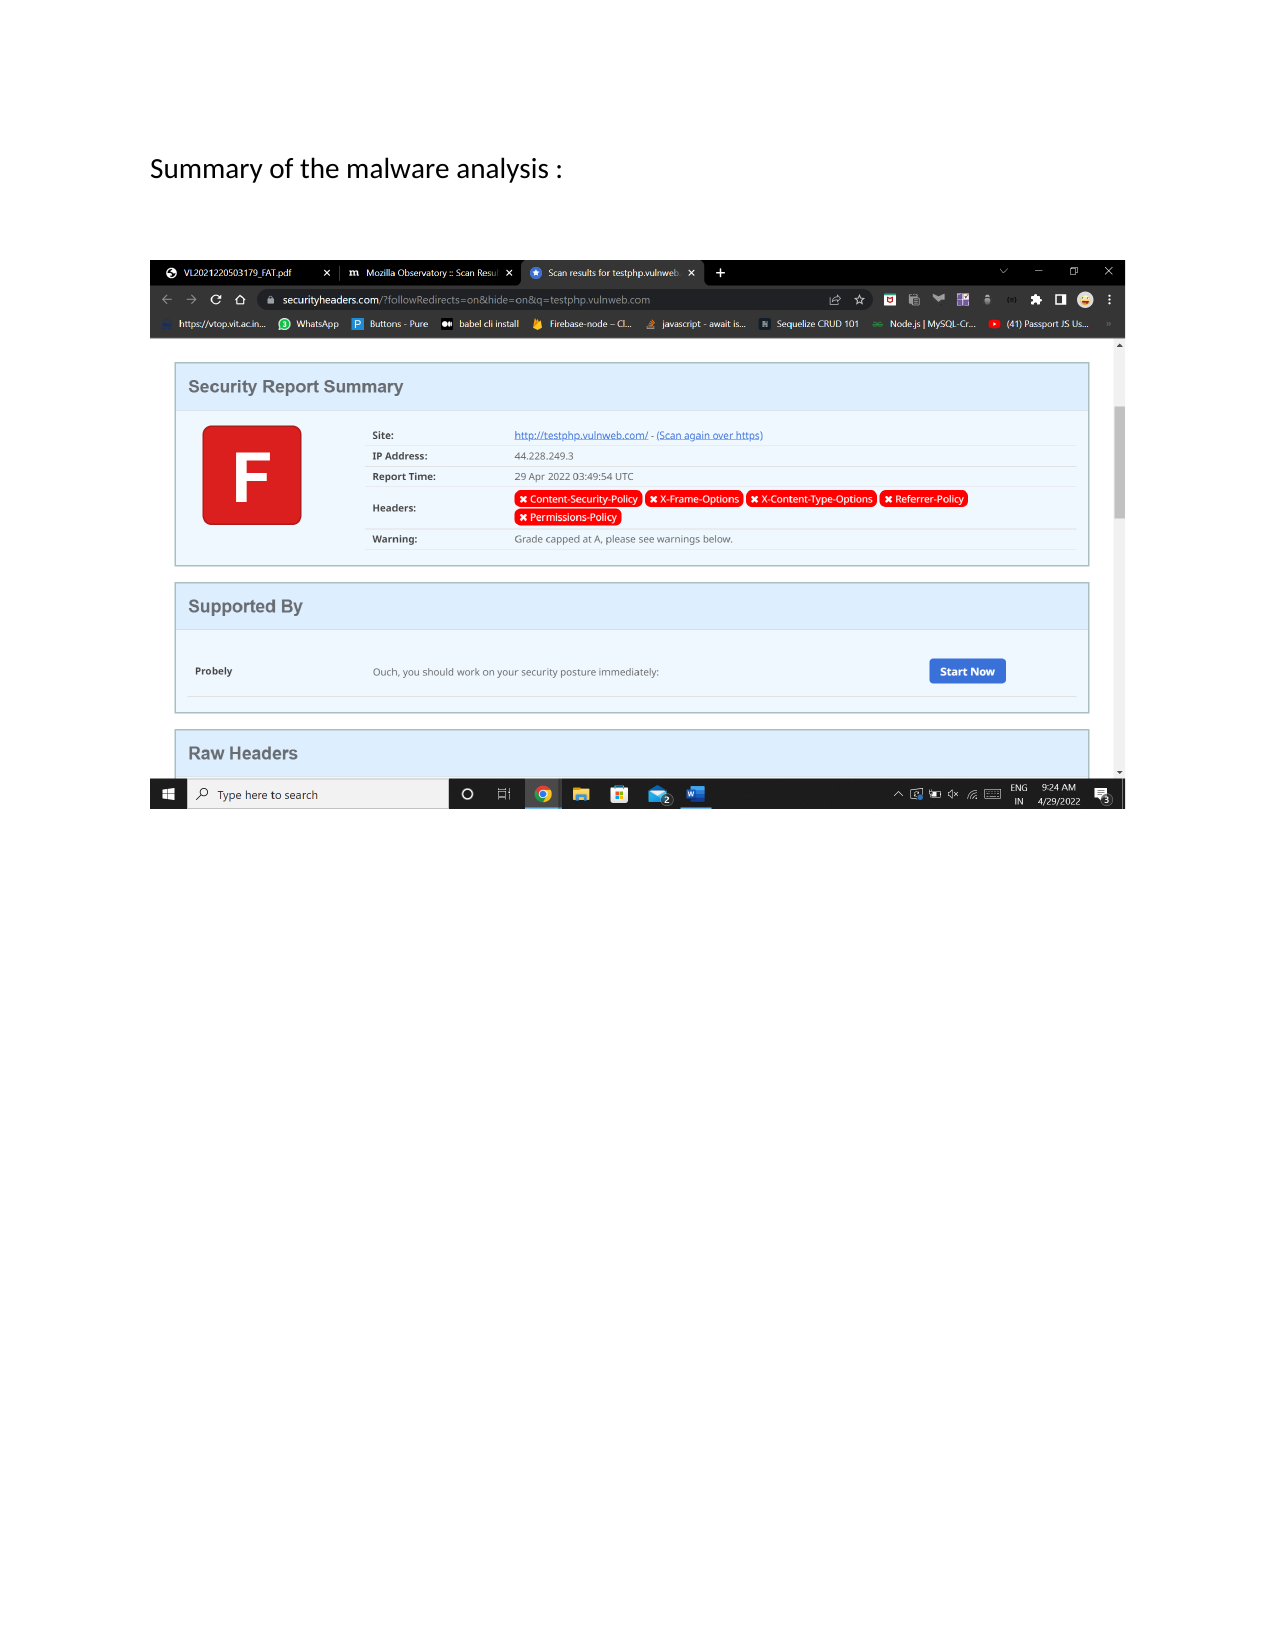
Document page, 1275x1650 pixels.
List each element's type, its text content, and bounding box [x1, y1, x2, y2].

text Summary of the malware analysis : [150, 150, 1125, 186]
picture [150, 260, 1125, 809]
